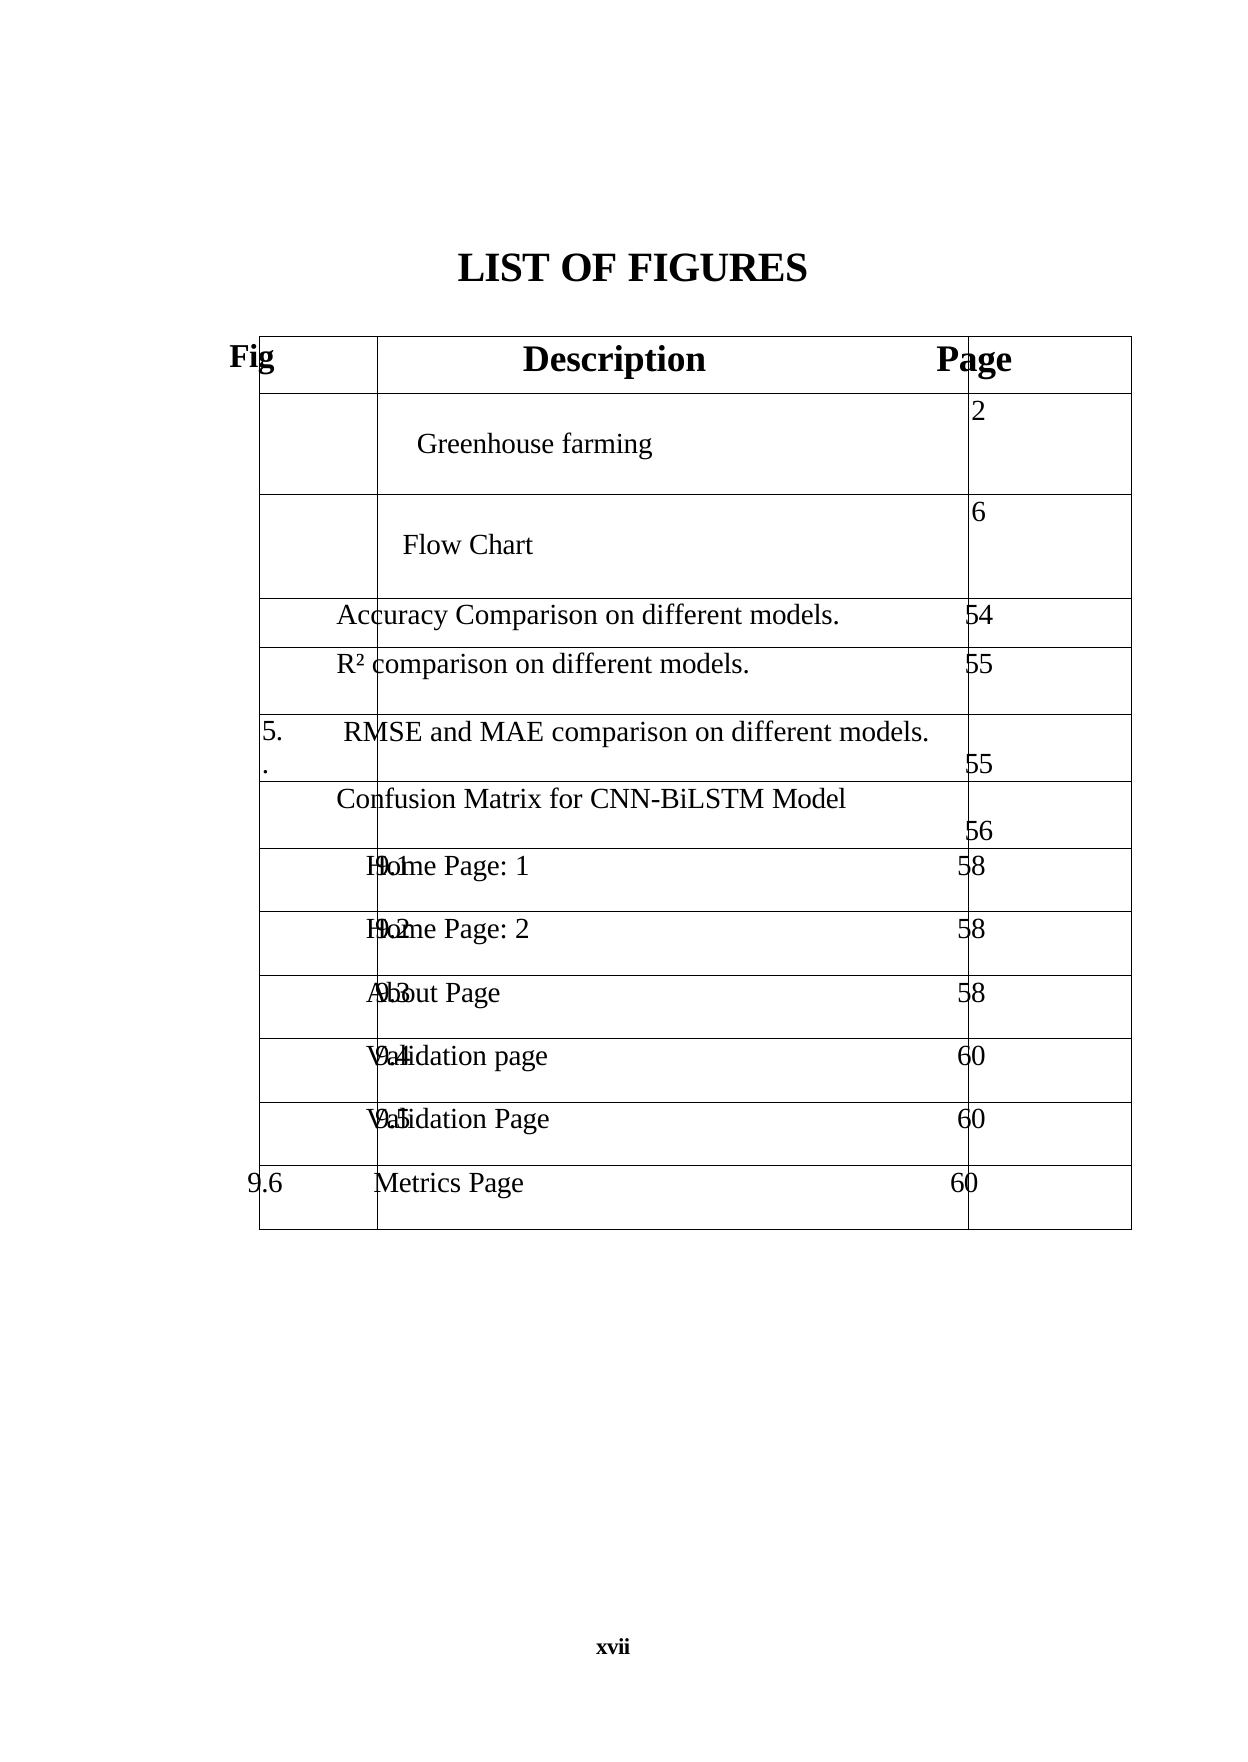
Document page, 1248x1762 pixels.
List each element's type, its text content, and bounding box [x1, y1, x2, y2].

table_cell 9.2 [260, 912, 377, 975]
table_cell 58 [969, 849, 1131, 911]
table_cell Home Page: 2 [378, 912, 968, 975]
table_cell 60 [969, 1039, 1131, 1102]
table_cell 9.5 [260, 1103, 377, 1165]
table_cell 56 [969, 782, 1131, 848]
table_cell 9.4 [260, 1039, 377, 1102]
table_cell Flow Chart [378, 495, 968, 598]
table_cell Greenhouse farming [378, 394, 968, 494]
table_cell Metrics Page [378, 1166, 968, 1228]
table_cell RMSE and MAE comparison on different models. [378, 715, 968, 781]
subtitle LIST OF FIGURES [119, 242, 1146, 290]
table_cell R² comparison on different models. [378, 648, 968, 714]
table_cell About Page [378, 976, 968, 1038]
table_cell 54 [969, 599, 1131, 647]
table_cell 1. [260, 394, 377, 494]
table_cell 4. [260, 648, 377, 714]
table_header Description [378, 337, 968, 393]
table_cell Accuracy Comparison on different models. [378, 599, 968, 647]
table_header Page [969, 337, 1131, 393]
table_cell Home Page: 1 [378, 849, 968, 911]
table_cell 2. [260, 495, 377, 598]
table_cell 58 [969, 912, 1131, 975]
table_cell 9.3 [260, 976, 377, 1038]
table_cell 60 [969, 1166, 1131, 1228]
table_cell Validation page [378, 1039, 968, 1102]
table_cell 5. . [260, 715, 377, 781]
table_cell Confusion Matrix for CNN-BiLSTM Model [378, 782, 968, 848]
table_cell Validation Page [378, 1103, 968, 1165]
table_cell 55 [969, 648, 1131, 714]
table_cell 55 [969, 715, 1131, 781]
table_cell 3. [260, 599, 377, 647]
table_cell 6 [969, 495, 1131, 598]
table_cell 9.6 [260, 1166, 377, 1228]
table_cell 60 [969, 1103, 1131, 1165]
table_cell 58 [969, 976, 1131, 1038]
table_cell 2 [969, 394, 1131, 494]
table_cell 6. [260, 782, 377, 848]
table_cell 9.1 [260, 849, 377, 911]
table_header Fig [260, 337, 377, 393]
